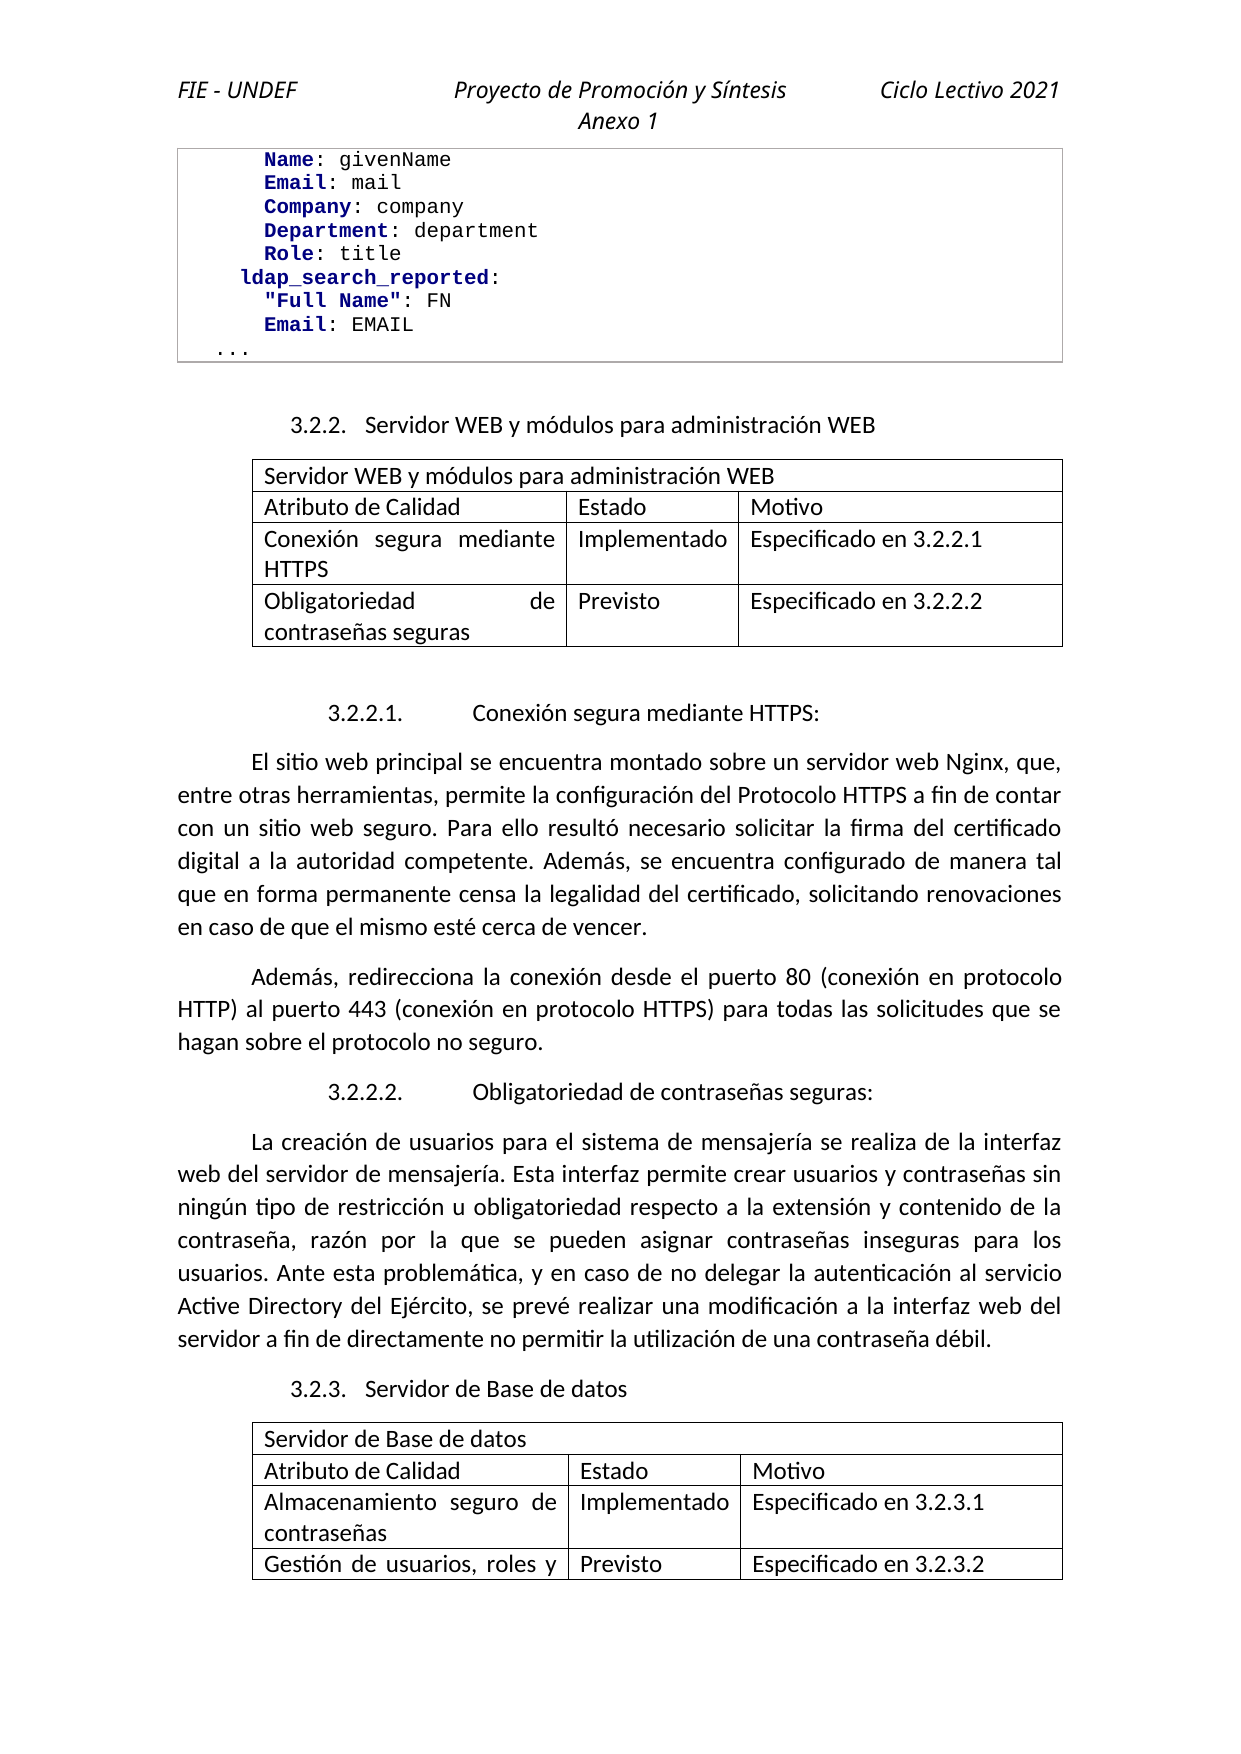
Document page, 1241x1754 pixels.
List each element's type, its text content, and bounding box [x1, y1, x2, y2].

table_cell Atributo de Calidad [253, 1455, 568, 1485]
list Obligatoriedad de contraseñas seguras: [327, 1076, 1063, 1107]
table_cell Atributo de Calidad [253, 492, 566, 522]
table_header Servidor WEB y módulos para administración WEB [253, 460, 1062, 491]
table_cell Previsto [567, 585, 738, 646]
list Servidor de Base de datos [290, 1373, 1063, 1403]
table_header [178, 149, 1062, 361]
table_cell Implementado [569, 1486, 740, 1547]
text Además, redirecciona la conexión desde el puerto 80 (conexión en protocolo HTTP) al puerto 443 (conexión en protocolo HTTPS) para todas las solicitudes que se hagan sobre el protocolo no seguro. [177, 961, 1063, 1057]
table_cell Previsto [569, 1549, 740, 1579]
table_cell Motivo [739, 492, 1062, 522]
table_cell Estado [567, 492, 738, 522]
list Conexión segura mediante HTTPS: [327, 697, 1063, 727]
table_cell Motivo [741, 1455, 1062, 1485]
table_cell Especificado en 3.2.3.1 [741, 1486, 1062, 1547]
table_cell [741, 1549, 1062, 1579]
text La creación de usuarios para el sistema de mensajería se realiza de la interfaz web del servidor de mensajería. Esta interfaz permite crear usuarios y contraseñas sin ningún tipo de restricción u obligatoriedad respecto a la extensión y contenido de la contraseña, razón por la que se pueden asignar contraseñas inseguras para los usuarios. Ante esta problemática, y en caso de no delegar la autenticación al servicio Active Directory del Ejército, se prevé realizar una modificación a la interfaz web del servidor a fin de directamente no permitir la utilización de una contraseña débil. [177, 1126, 1063, 1354]
table_header Servidor de Base de datos [253, 1423, 1062, 1454]
table_cell Obligatoriedad de contraseñas seguras [253, 585, 566, 646]
table_cell Implementado [567, 523, 738, 584]
table_cell Especificado en 3.2.2.1 [739, 523, 1062, 584]
table_cell Conexión segura mediante HTTPS [253, 523, 566, 584]
text El sitio web principal se encuentra montado sobre un servidor web Nginx, que, entre otras herramientas, permite la configuración del Protocolo HTTPS a fin de contar con un sitio web seguro. Para ello resultó necesario solicitar la firma del certificado digital a la autoridad competente. Además, se encuentra configurado de manera tal que en forma permanente censa la legalidad del certificado, solicitando renovaciones en caso de que el mismo esté cerca de vencer. [177, 746, 1063, 942]
table_cell Especificado en 3.2.2.2 [739, 585, 1062, 646]
table_cell Estado [569, 1455, 740, 1485]
list Servidor WEB y módulos para administración WEB [290, 409, 1063, 440]
table_cell Almacenamiento seguro de contraseñas [253, 1486, 568, 1547]
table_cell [253, 1549, 568, 1579]
